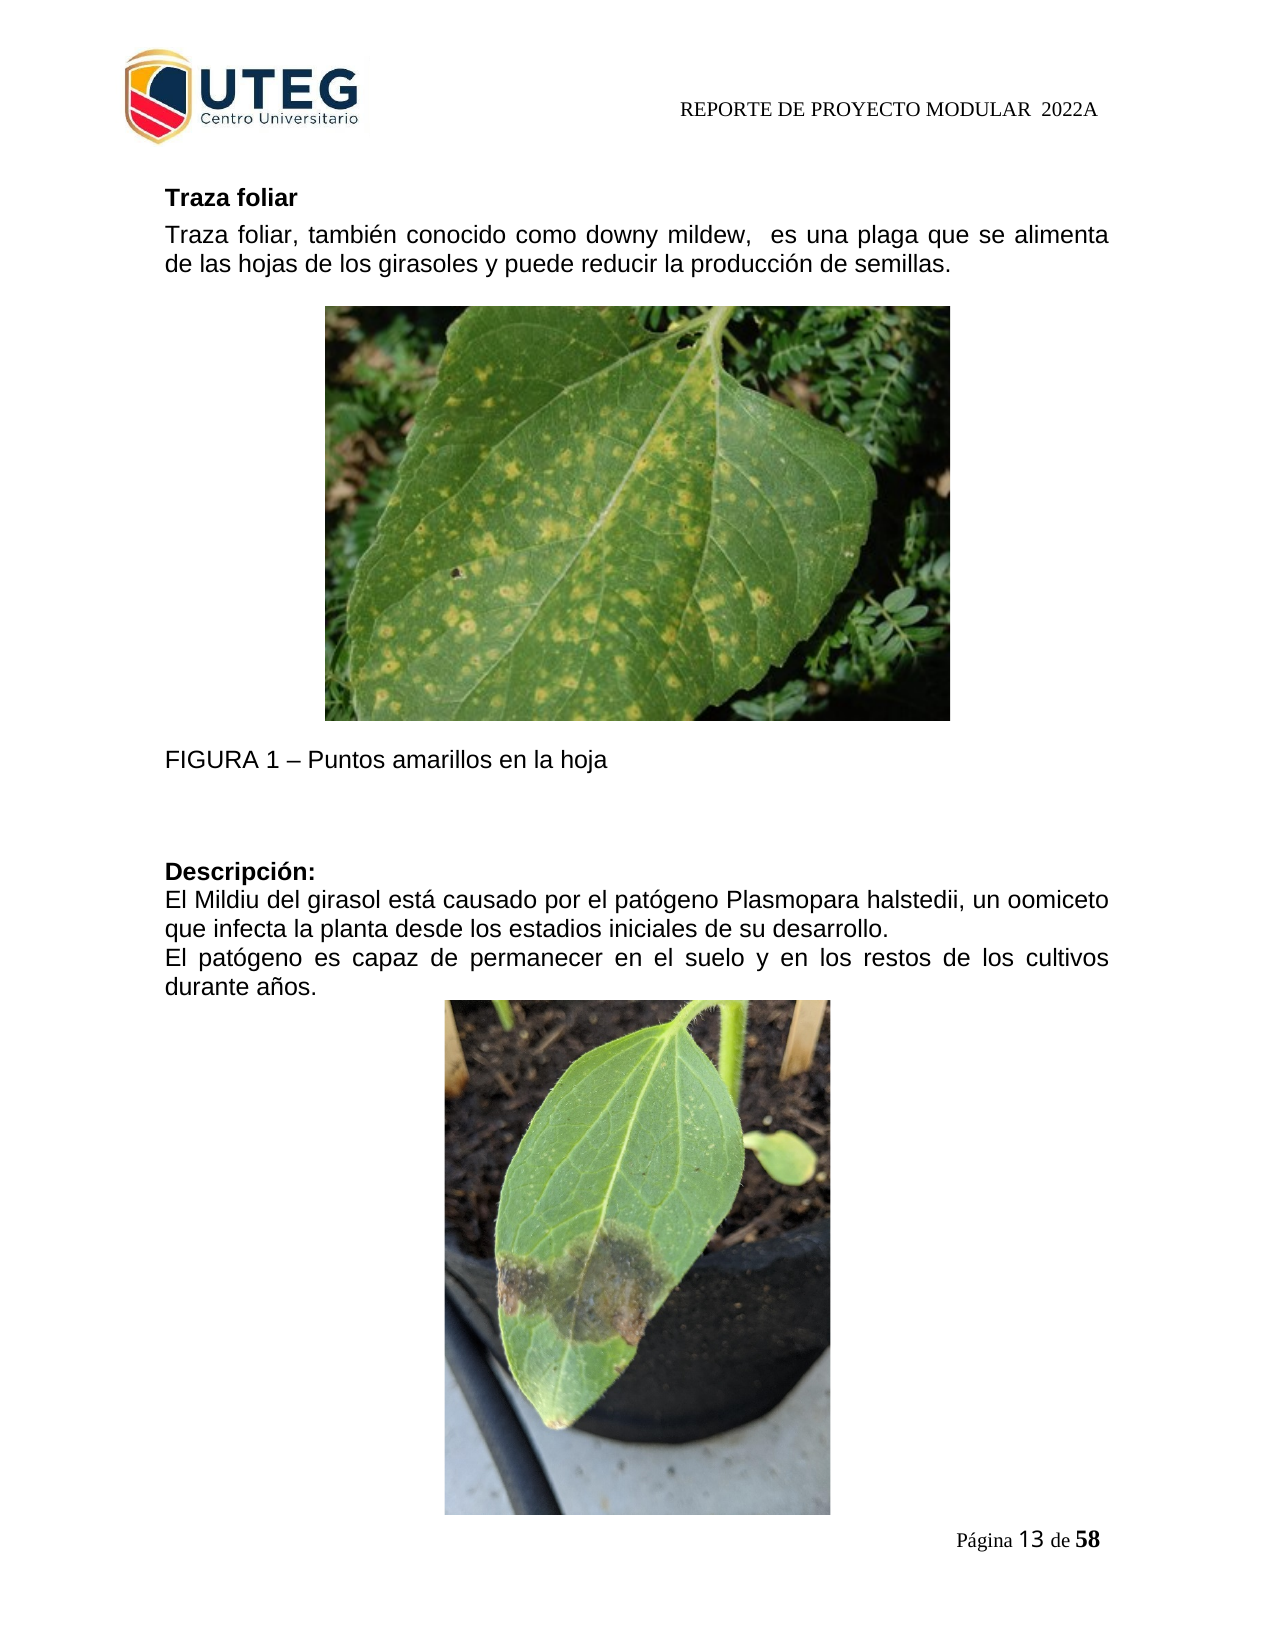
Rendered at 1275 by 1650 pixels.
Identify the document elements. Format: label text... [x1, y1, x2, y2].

text El patógeno es capaz de permanecer en el suelo y en los restos de los cultivos durante años. [164, 943, 1110, 1000]
picture [325, 306, 951, 721]
subtitle Traza foliar [164, 183, 1110, 212]
picture [115, 47, 370, 147]
text FIGURA 1 – Puntos amarillos en la hoja [164, 745, 1110, 774]
text Traza foliar, también conocido como downy mildew, es una plaga que se alimenta de las hojas de los girasoles y puede reducir la producción de semillas. [164, 220, 1110, 277]
picture [444, 1000, 831, 1515]
text El Mildiu del girasol está causado por el patógeno Plasmopara halstedii, un oomiceto que infecta la planta desde los estadios iniciales de su desarrollo. [164, 885, 1110, 943]
text Descripción: [164, 856, 1110, 885]
